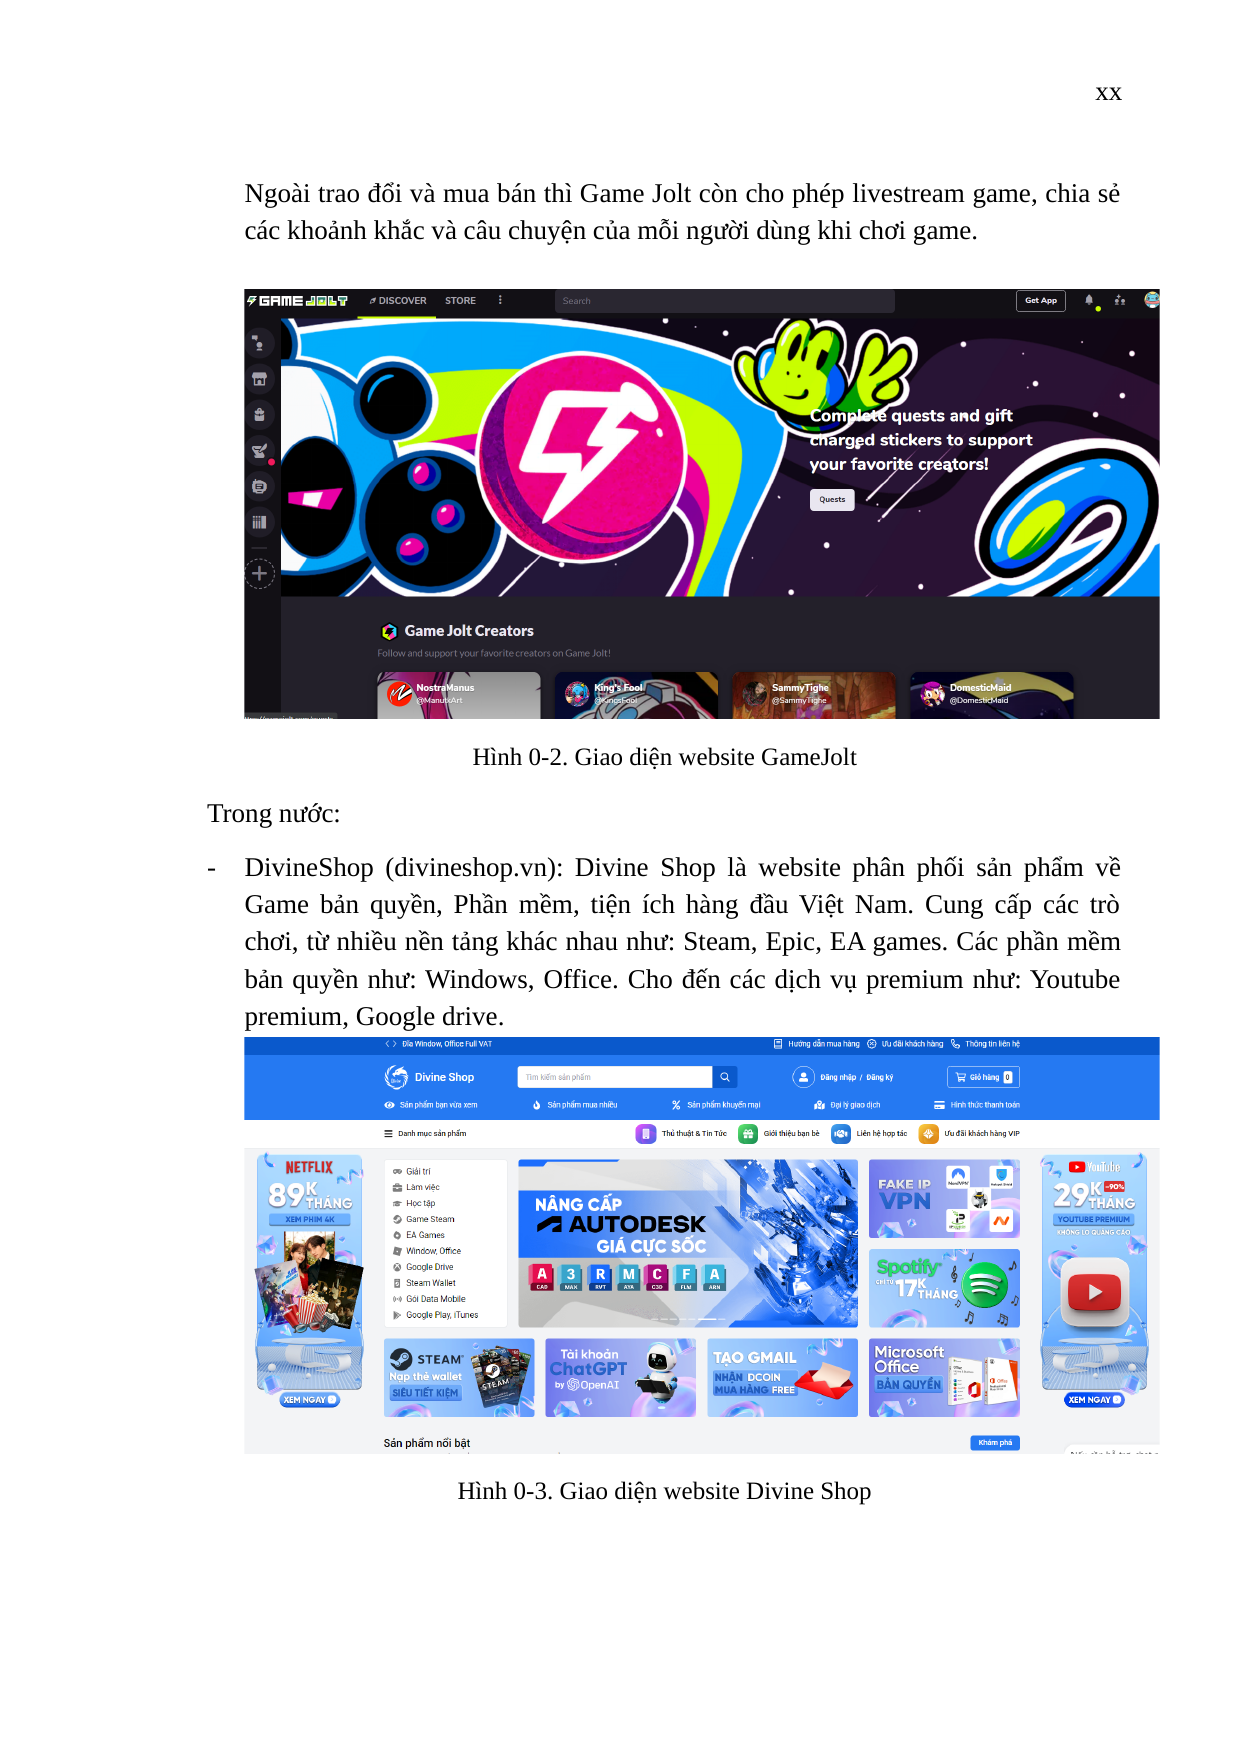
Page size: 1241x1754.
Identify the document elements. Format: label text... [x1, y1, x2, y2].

picture [244, 289, 1160, 719]
picture [244, 1037, 1160, 1454]
text Hình 0-3. Giao diện website Divine Shop [207, 1476, 1122, 1505]
text Hình 0-2. Giao diện website GameJolt [207, 742, 1122, 770]
list DivineShop (divineshop.vn): Divine Shop là website phân phối sản phẩm về Game bản quyền, Phần mềm, tiện ích hàng đầu Việt Nam. Cung cấp các trò chơi, từ nhiều nền tảng khác nhau như: Steam, Epic, EA games. Các phần mềm bản quyền như: Windows, Office. Cho đến các dịch vụ premium như: Youtube premium, Google drive. [207, 851, 1122, 1031]
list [207, 177, 1122, 246]
text Trong nước: [207, 797, 1122, 828]
